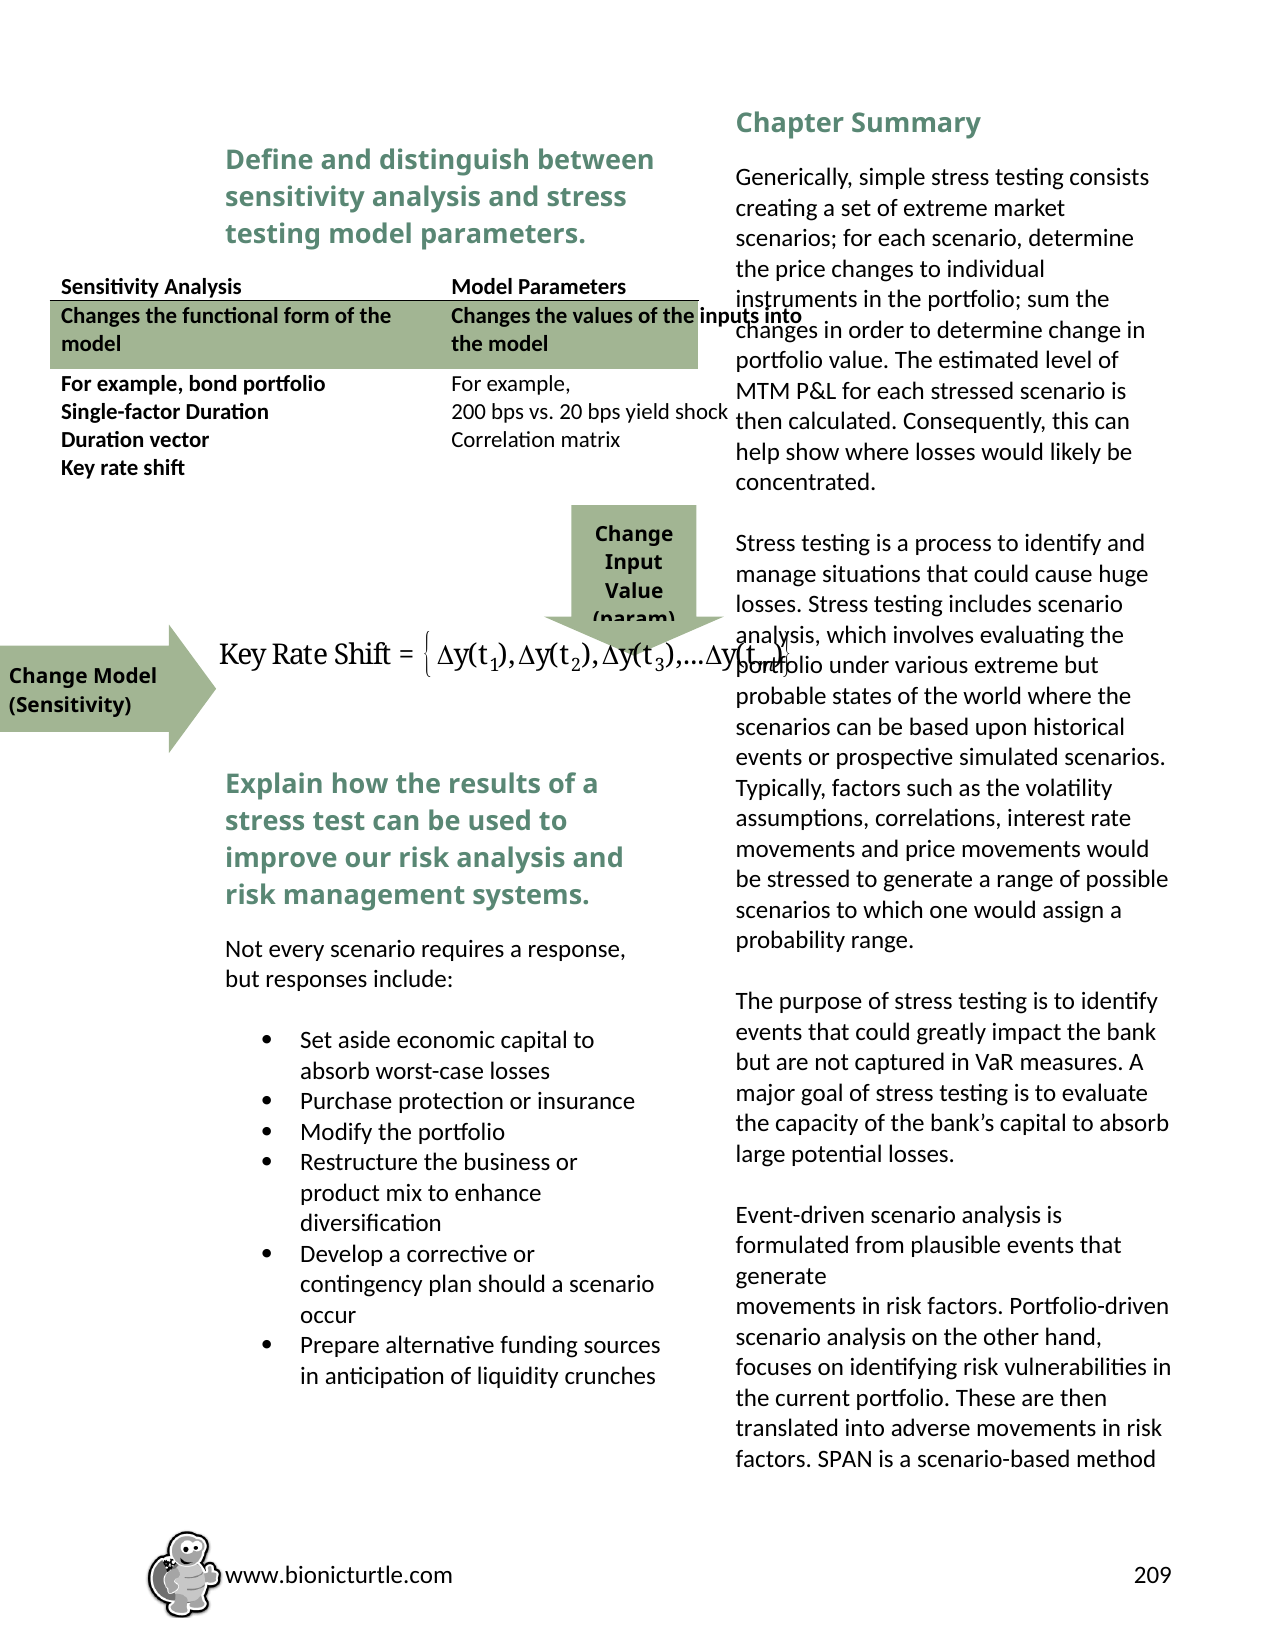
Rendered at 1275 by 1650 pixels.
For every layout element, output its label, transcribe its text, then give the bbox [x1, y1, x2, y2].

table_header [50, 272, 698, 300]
text Not every scenario requires a response, but responses include: [225, 933, 662, 994]
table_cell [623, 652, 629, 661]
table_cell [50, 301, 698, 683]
list Restructure the business or product mix to enhance diversification [262, 1147, 662, 1238]
list Purchase protection or insurance [262, 1086, 662, 1116]
subtitle Define and distinguish between sensitivity analysis and stress testing model parameters. [225, 103, 662, 251]
list Modify the portfolio [262, 1116, 662, 1147]
list Develop a corrective or contingency plan should a scenario occur [262, 1238, 662, 1330]
list Set aside economic capital to absorb worst-case losses [262, 1024, 662, 1086]
subtitle Explain how the results of a stress test can be used to improve our risk analysis and risk management systems. [225, 764, 662, 912]
list Prepare alternative funding sources in anticipation of liquidity crunches [262, 1330, 662, 1391]
